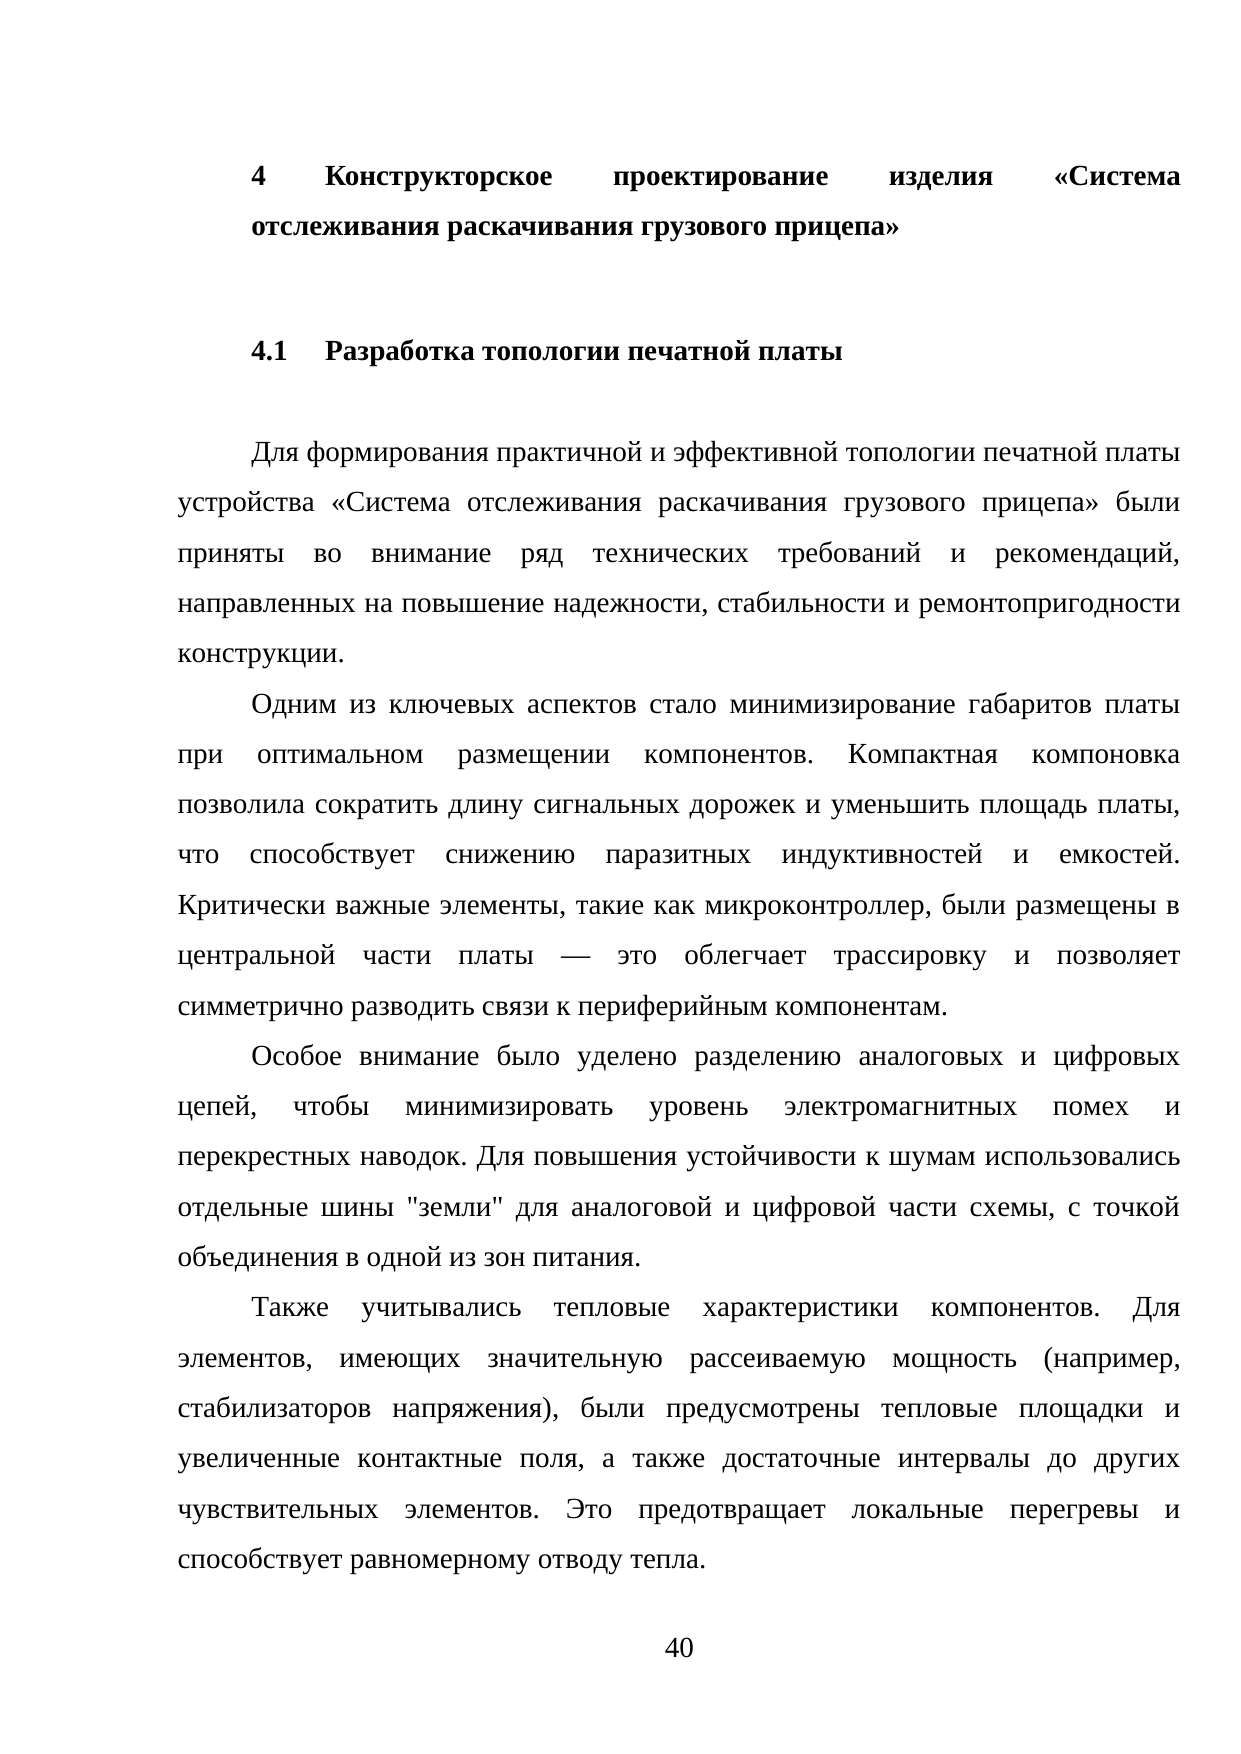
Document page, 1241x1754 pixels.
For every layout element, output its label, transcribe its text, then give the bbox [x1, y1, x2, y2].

text Также учитывались тепловые характеристики компонентов. Для элементов, имеющих значительную рассеиваемую мощность (например, стабилизаторов напряжения), были предусмотрены тепловые площадки и увеличенные контактные поля, а также достаточные интервалы до других чувствительных элементов. Это предотвращает локальные перегревы и способствует равномерному отводу тепла. [177, 1289, 1181, 1574]
subtitle 4.1 Разработка топологии печатной платы [177, 333, 1181, 367]
subtitle 4 Конструкторское проектирование изделия «Система отслеживания раскачивания грузового прицепа» [251, 158, 1181, 241]
text Одним из ключевых аспектов стало минимизирование габаритов платы при оптимальном размещении компонентов. Компактная компоновка позволила сократить длину сигнальных дорожек и уменьшить площадь платы, что способствует снижению паразитных индуктивностей и емкостей. Критически важные элементы, такие как микроконтроллер, были размещены в центральной части платы — это облегчает трассировку и позволяет симметрично разводить связи к периферийным компонентам. [177, 686, 1181, 1021]
text Для формирования практичной и эффективной топологии печатной платы устройства «Система отслеживания раскачивания грузового прицепа» были приняты во внимание ряд технических требований и рекомендаций, направленных на повышение надежности, стабильности и ремонтопригодности конструкции. [177, 434, 1181, 669]
text Особое внимание было уделено разделению аналоговых и цифровых цепей, чтобы минимизировать уровень электромагнитных помех и перекрестных наводок. Для повышения устойчивости к шумам использовались отдельные шины "земли" для аналоговой и цифровой части схемы, с точкой объединения в одной из зон питания. [177, 1038, 1181, 1273]
